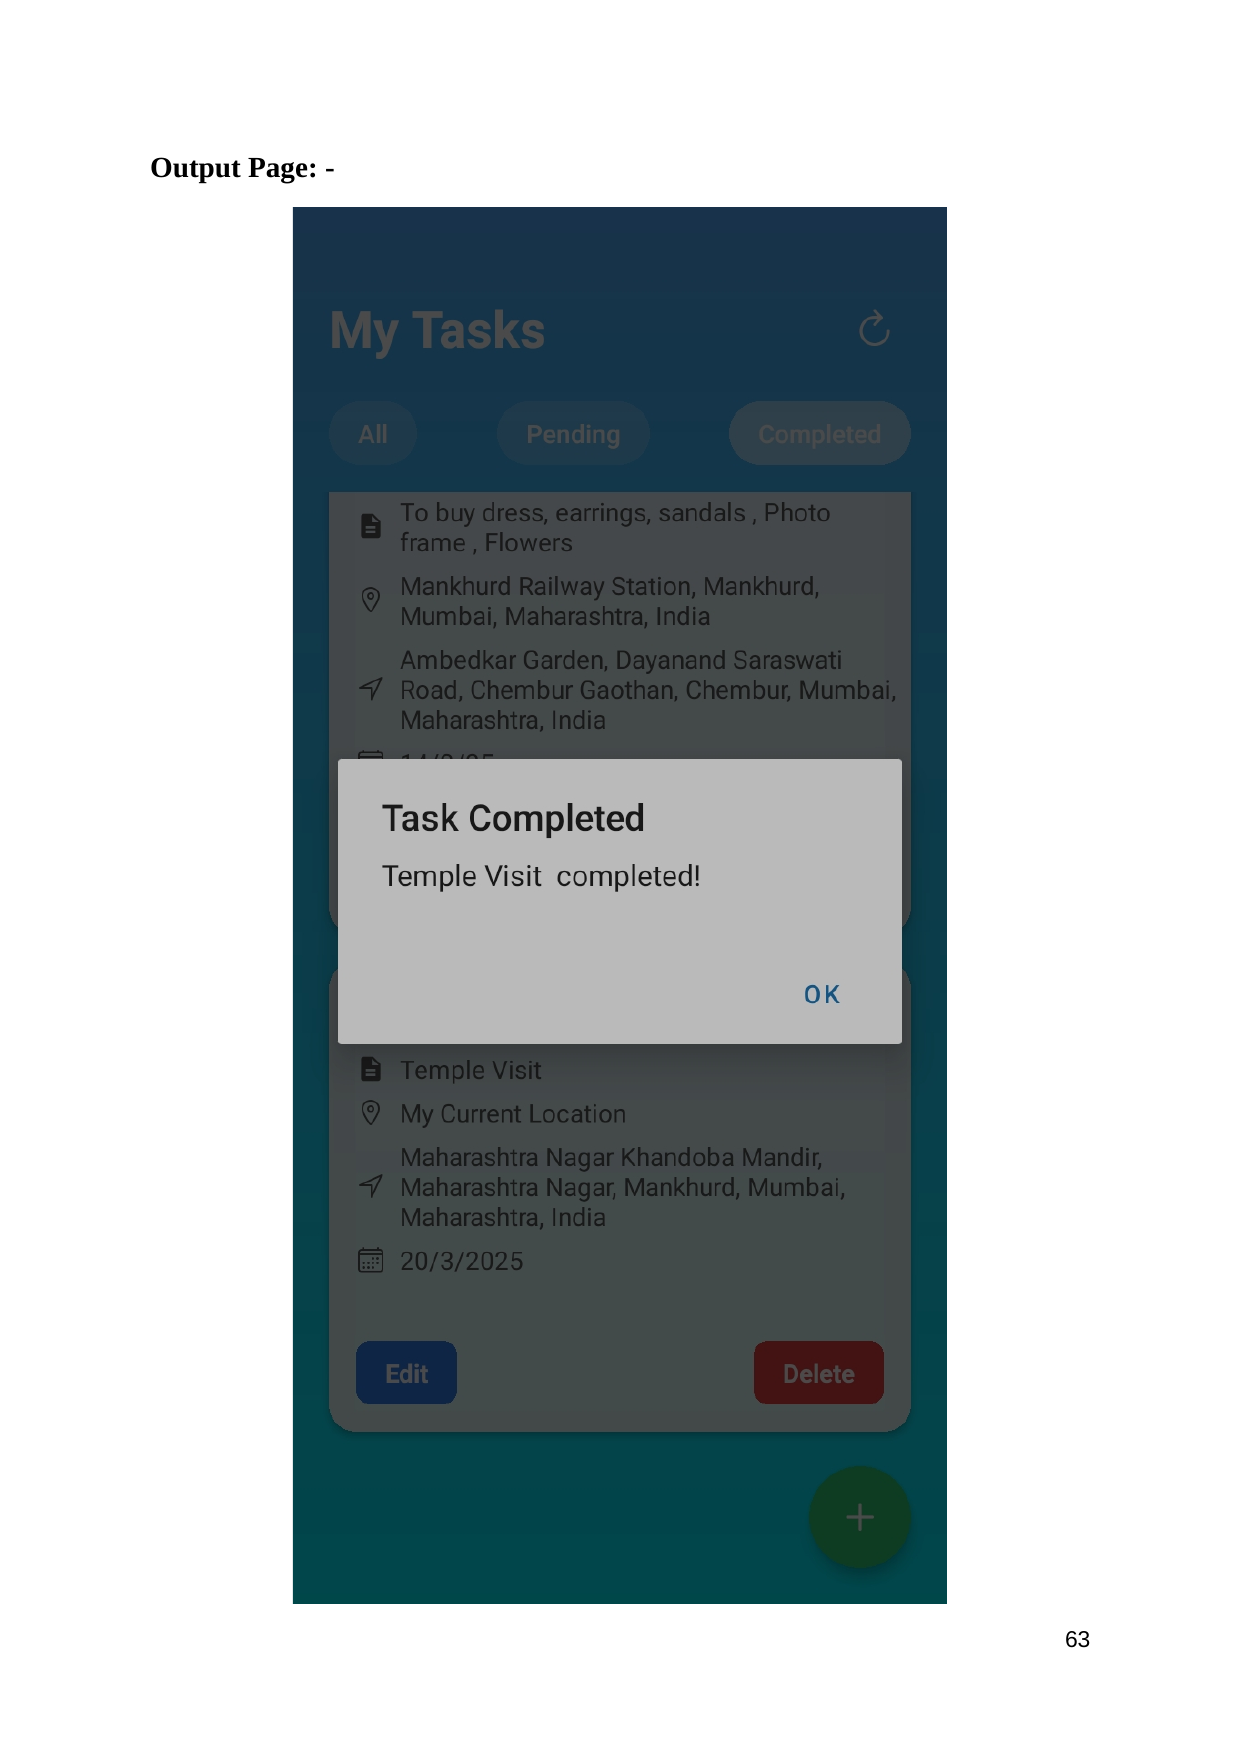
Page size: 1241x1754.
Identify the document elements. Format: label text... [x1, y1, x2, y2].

picture [292, 207, 947, 1604]
text Output Page: - [150, 150, 1090, 183]
